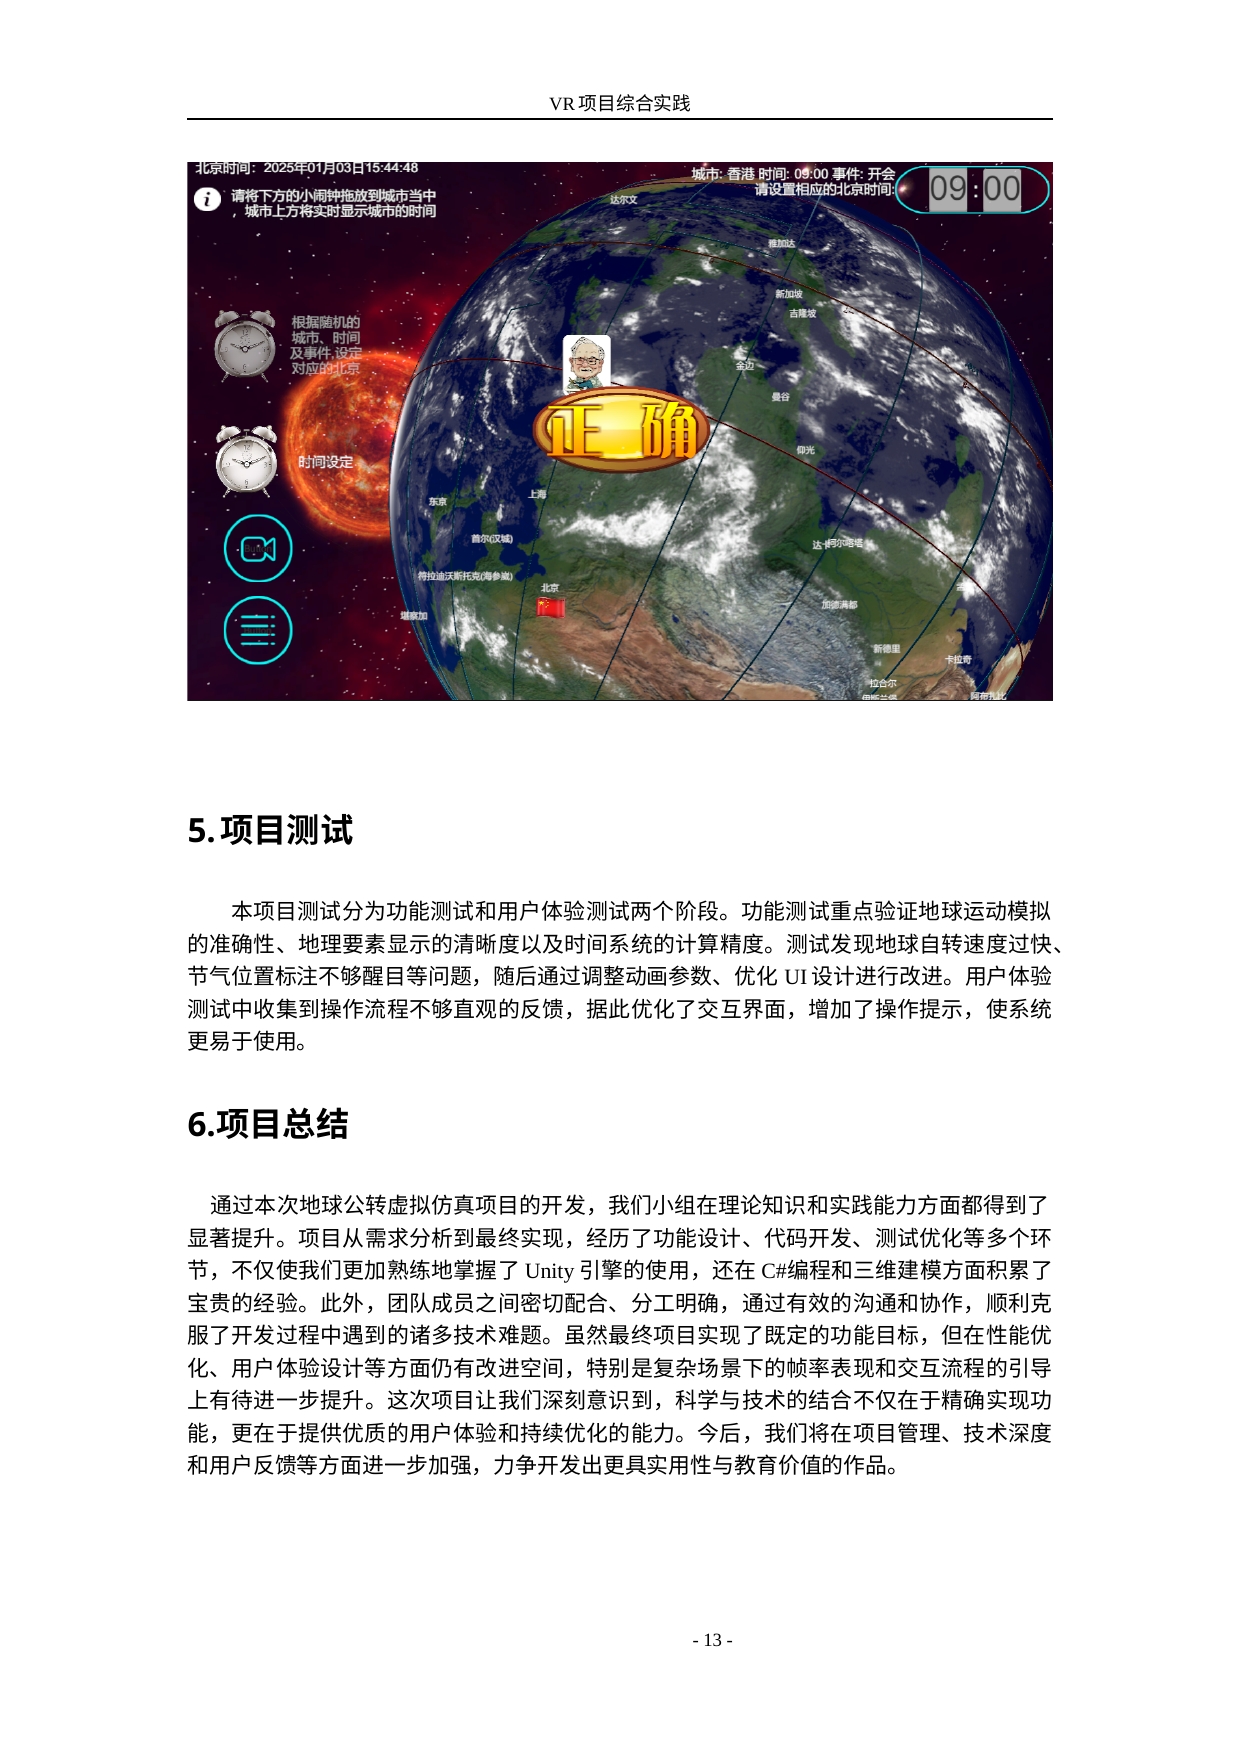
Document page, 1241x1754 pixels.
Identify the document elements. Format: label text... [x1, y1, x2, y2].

text 通过本次地球公转虚拟仿真项目的开发，我们小组在理论知识和实践能力方面都得到了显著提升。项目从需求分析到最终实现，经历了功能设计、代码开发、测试优化等多个环节，不仅使我们更加熟练地掌握了Unity引擎的使用，还在C#编程和三维建模方面积累了宝贵的经验。此外，团队成员之间密切配合、分工明确，通过有效的沟通和协作，顺利克服了开发过程中遇到的诸多技术难题。虽然最终项目实现了既定的功能目标，但在性能优化、用户体验设计等方面仍有改进空间，特别是复杂场景下的帧率表现和交互流程的引导上有待进一步提升。这次项目让我们深刻意识到，科学与技术的结合不仅在于精确实现功能，更在于提供优质的用户体验和持续优化的能力。今后，我们将在项目管理、技术深度和用户反馈等方面进一步加强，力争开发出更具实用性与教育价值的作品。 [187, 1188, 1053, 1480]
text 6.项目总结 [187, 1089, 1053, 1154]
text 本项目测试分为功能测试和用户体验测试两个阶段。功能测试重点验证地球运动模拟的准确性、地理要素显示的清晰度以及时间系统的计算精度。测试发现地球自转速度过快、节气位置标注不够醒目等问题，随后通过调整动画参数、优化UI设计进行改进。用户体验测试中收集到操作流程不够直观的反馈，据此优化了交互界面，增加了操作提示，使系统更易于使用。 [187, 894, 1053, 1056]
list 项目测试 [187, 795, 1053, 860]
picture [187, 162, 1053, 701]
